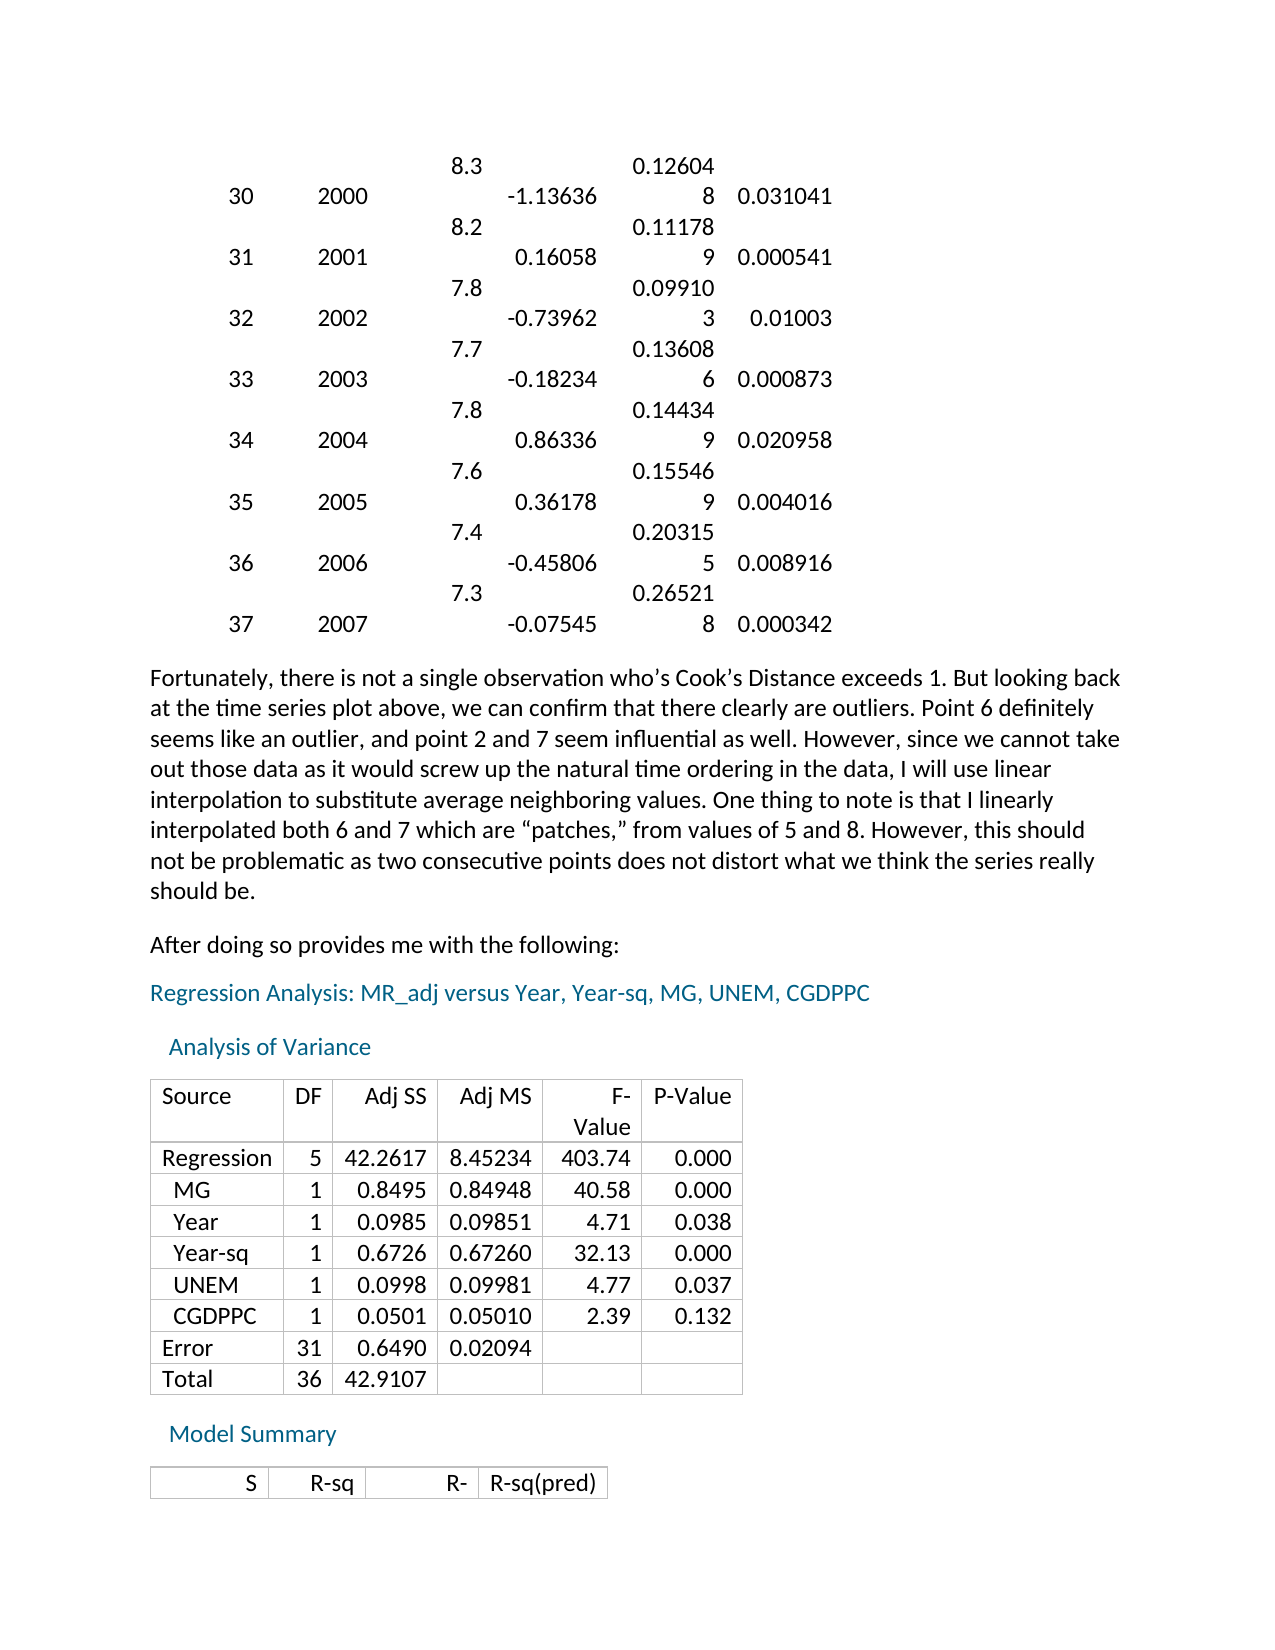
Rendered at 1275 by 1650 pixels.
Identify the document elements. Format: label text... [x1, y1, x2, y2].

table_cell Regression [151, 1143, 283, 1173]
table_cell 33 [150, 333, 264, 394]
table_cell MG [151, 1174, 283, 1204]
table_cell 0.037 [642, 1269, 742, 1299]
table_cell 2005 [265, 455, 379, 516]
table_cell 0.000 [642, 1174, 742, 1204]
table_cell 0.6726 [333, 1237, 437, 1268]
table_cell 2006 [265, 516, 379, 577]
table_cell 0.132 [642, 1300, 742, 1331]
table_cell 0.01003 [726, 272, 843, 333]
table_cell 0.126048 [608, 150, 726, 211]
table_cell -0.73962 [494, 272, 608, 333]
table_cell 0.111789 [608, 211, 726, 272]
table_cell 7.8 [379, 394, 494, 455]
table_header R-sq(adj) [366, 1468, 478, 1498]
table_cell 0.000541 [726, 211, 843, 272]
table_cell 0.02094 [438, 1332, 542, 1362]
table_cell 0.0985 [333, 1206, 437, 1236]
table_cell 34 [150, 394, 264, 455]
table_cell 2000 [265, 150, 379, 211]
table_cell UNEM [151, 1269, 283, 1299]
table_cell 0.0501 [333, 1300, 437, 1331]
text Analysis of Variance [169, 1031, 1125, 1062]
table_cell 0.36178 [494, 455, 608, 516]
table_cell -0.45806 [494, 516, 608, 577]
table_cell 0.031041 [726, 150, 843, 211]
table_header R-sq(pred) [479, 1468, 607, 1498]
table_header Source [151, 1080, 283, 1141]
text Model Summary [169, 1418, 1125, 1449]
table_cell 1 [284, 1300, 332, 1331]
table_cell 42.2617 [333, 1143, 437, 1173]
table_cell 0.09851 [438, 1206, 542, 1236]
table_cell 40.58 [543, 1174, 641, 1204]
table_cell 42.9107 [333, 1364, 437, 1394]
table_cell 0.86336 [494, 394, 608, 455]
table_cell Year-sq [151, 1237, 283, 1268]
table_cell Total [151, 1364, 283, 1394]
table_cell 7.3 [379, 577, 494, 638]
table_cell 4.77 [543, 1269, 641, 1299]
table_cell 2001 [265, 211, 379, 272]
table_header P-Value [642, 1080, 742, 1141]
table_cell 5 [284, 1143, 332, 1173]
table_cell 0.099103 [608, 272, 726, 333]
table_cell 0.144349 [608, 394, 726, 455]
table_cell 32.13 [543, 1237, 641, 1268]
table_cell 1 [284, 1174, 332, 1204]
table_cell 0.0998 [333, 1269, 437, 1299]
table_cell 2007 [265, 577, 379, 638]
table_cell 403.74 [543, 1143, 641, 1173]
table_cell 31 [150, 211, 264, 272]
table_cell 8.3 [379, 150, 494, 211]
table_cell 8.2 [379, 211, 494, 272]
table_cell 0.000 [642, 1237, 742, 1268]
table_cell 0.136086 [608, 333, 726, 394]
table_cell [543, 1364, 641, 1394]
table_cell 2004 [265, 394, 379, 455]
text Regression Analysis: MR_adj versus Year, Year-sq, MG, UNEM, CGDPPC [150, 977, 1125, 1008]
table_cell 37 [150, 577, 264, 638]
table_cell 0.000 [642, 1143, 742, 1173]
table_cell 0.000873 [726, 333, 843, 394]
table_cell CGDPPC [151, 1300, 283, 1331]
table_cell 2.39 [543, 1300, 641, 1331]
table_cell 4.71 [543, 1206, 641, 1236]
table_cell 1 [284, 1206, 332, 1236]
table_cell Year [151, 1206, 283, 1236]
table_cell 0.16058 [494, 211, 608, 272]
table_cell 31 [284, 1332, 332, 1362]
table_cell 1 [284, 1237, 332, 1268]
table_cell 0.203155 [608, 516, 726, 577]
table_cell 0.000342 [726, 577, 843, 638]
table_cell 0.008916 [726, 516, 843, 577]
table_cell 8.45234 [438, 1143, 542, 1173]
table_cell 32 [150, 272, 264, 333]
table_cell Error [151, 1332, 283, 1362]
table_cell 0.020958 [726, 394, 843, 455]
table_header R-sq [269, 1468, 365, 1498]
table_cell 7.4 [379, 516, 494, 577]
table_cell 0.155469 [608, 455, 726, 516]
table_cell 0.8495 [333, 1174, 437, 1204]
table_header Adj MS [438, 1080, 542, 1141]
table_cell 0.038 [642, 1206, 742, 1236]
table_cell 1 [284, 1269, 332, 1299]
table_cell 35 [150, 455, 264, 516]
table_cell 7.8 [379, 272, 494, 333]
table_cell 30 [150, 150, 264, 211]
table_header DF [284, 1080, 332, 1141]
table_cell 0.05010 [438, 1300, 542, 1331]
table_cell 2003 [265, 333, 379, 394]
table_header S [151, 1468, 268, 1498]
table_cell 0.09981 [438, 1269, 542, 1299]
table_cell [438, 1364, 542, 1394]
text After doing so provides me with the following: [150, 929, 1125, 960]
table_cell 36 [150, 516, 264, 577]
text Fortunately, there is not a single observation who’s Cook’s Distance exceeds 1. But looking back at the time series plot above, we can confirm that there clearly are outliers. Point 6 definitely seems like an outlier, and point 2 and 7 seem influential as well. However, since we cannot take out those data as it would screw up the natural time ordering in the data, I will use linear interpolation to substitute average neighboring values. One thing to note is that I linearly interpolated both 6 and 7 which are “patches,” from values of 5 and 8. However, this should not be problematic as two consecutive points does not distort what we think the series really should be. [150, 662, 1125, 906]
table_header F-Value [543, 1080, 641, 1141]
table_cell 7.7 [379, 333, 494, 394]
table_header Adj SS [333, 1080, 437, 1141]
table_cell [543, 1332, 641, 1362]
table_cell 0.6490 [333, 1332, 437, 1362]
table_cell [642, 1364, 742, 1394]
table_cell -0.18234 [494, 333, 608, 394]
table_cell 0.265218 [608, 577, 726, 638]
table_cell 2002 [265, 272, 379, 333]
table_cell 0.004016 [726, 455, 843, 516]
table_cell 7.6 [379, 455, 494, 516]
table_cell -0.07545 [494, 577, 608, 638]
table_cell -1.13636 [494, 150, 608, 211]
table_cell 0.67260 [438, 1237, 542, 1268]
table_cell 0.84948 [438, 1174, 542, 1204]
table_cell 36 [284, 1364, 332, 1394]
table_cell [642, 1332, 742, 1362]
